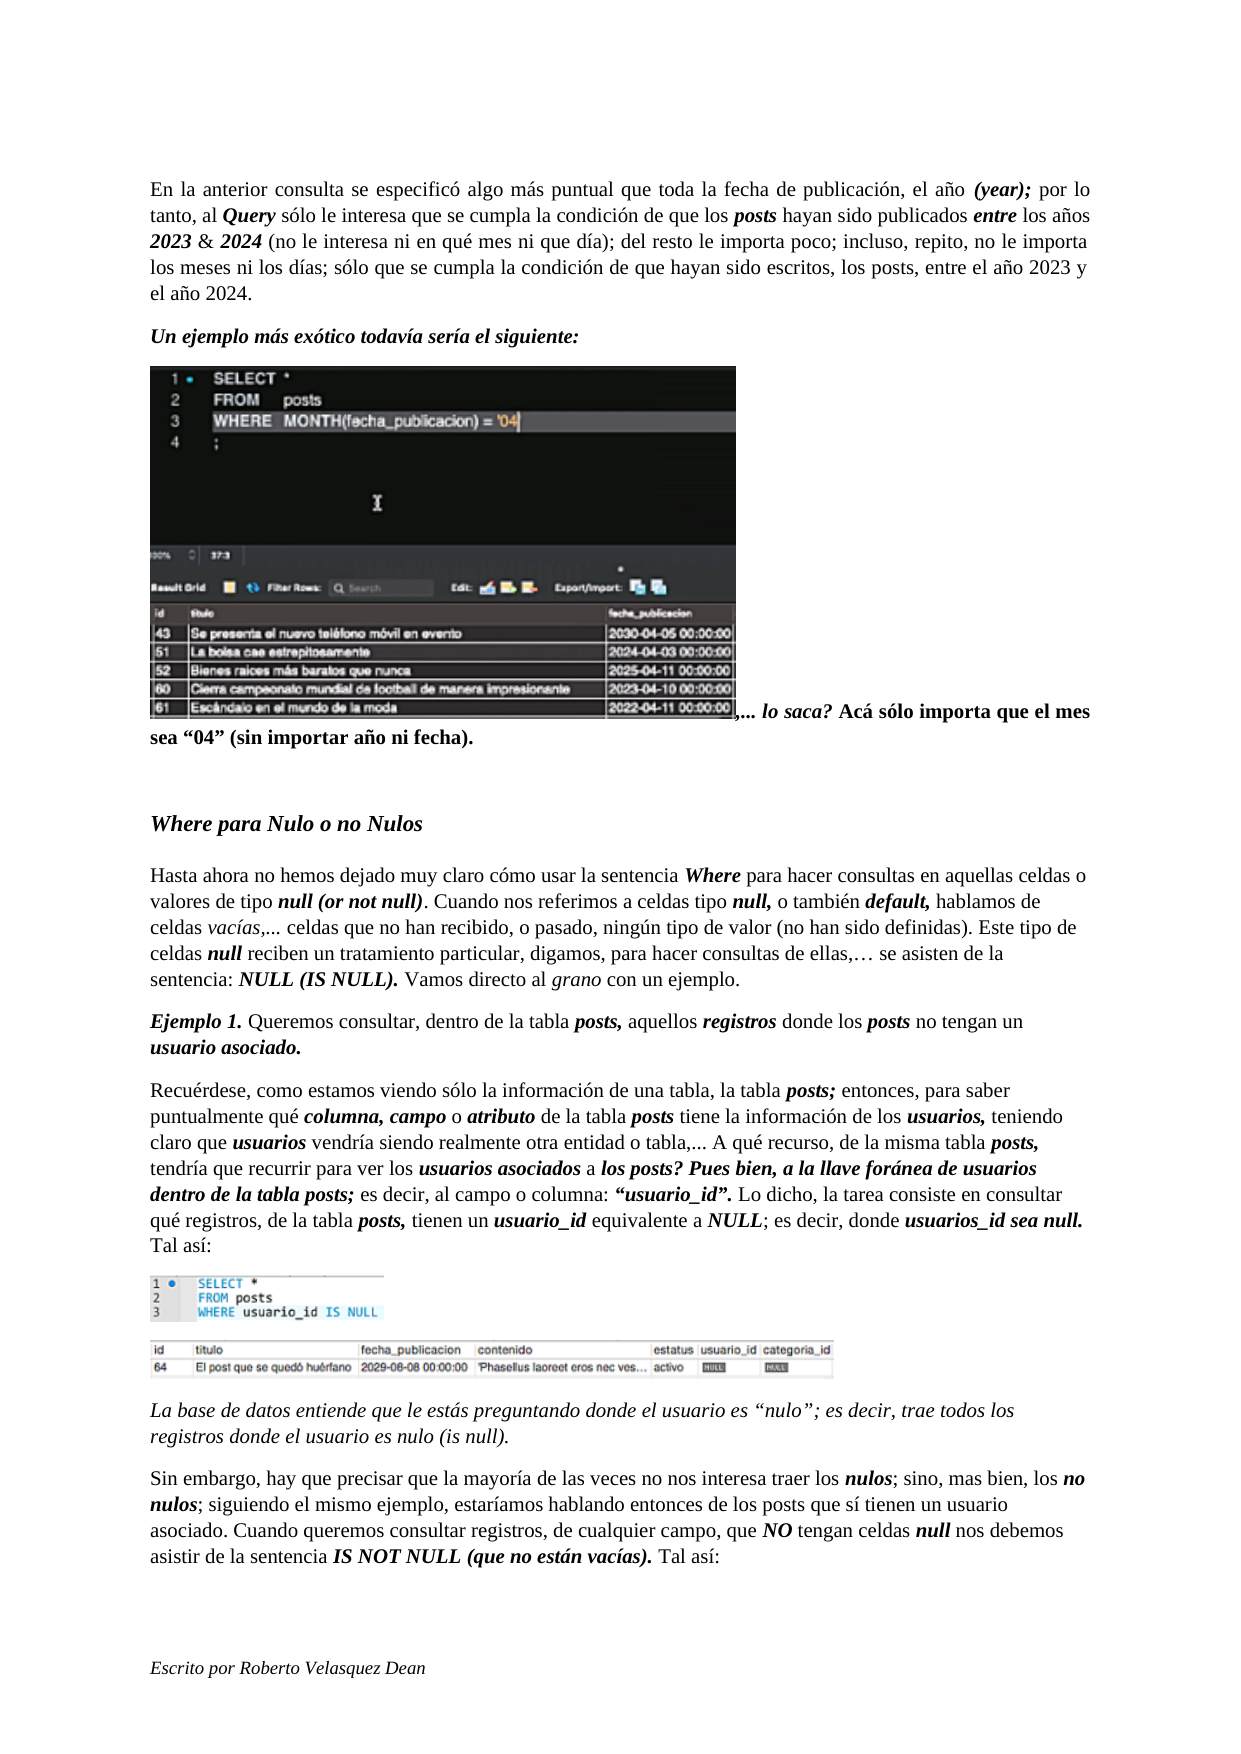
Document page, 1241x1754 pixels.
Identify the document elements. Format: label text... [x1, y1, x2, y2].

picture [150, 366, 736, 719]
subtitle Where para Nulo o no Nulos [150, 810, 1090, 837]
text Hasta ahora no hemos dejado muy claro cómo usar la sentencia Where para hacer consultas en aquellas celdas o valores de tipo null (or not null). Cuando nos referimos a celdas tipo null, o también default, hablamos de celdas vacías,... celdas que no han recibido, o pasado, ningún tipo de valor (no han sido definidas). Este tipo de celdas null reciben un tratamiento particular, digamos, para hacer consultas de ellas,… se asisten de la sentencia: NULL (IS NULL). Vamos directo al grano con un ejemplo. [150, 863, 1090, 991]
text Recuérdese, como estamos viendo sólo la información de una tabla, la tabla posts; entonces, para saber puntualmente qué columna, campo o atributo de la tabla posts tiene la información de los usuarios, teniendo claro que usuarios vendría siendo realmente otra entidad o tabla,... A qué recurso, de la misma tabla posts, tendría que recurrir para ver los usuarios asociados a los posts? Pues bien, a la llave foránea de usuarios dentro de la tabla posts; es decir, al campo o columna: “usuario_id”. Lo dicho, la tarea consiste en consultar qué registros, de la tabla posts, tienen un usuario_id equivalente a NULL; es decir, donde usuarios_id sea null. Tal así: [150, 1078, 1090, 1257]
picture [150, 1275, 384, 1322]
picture [150, 1340, 834, 1379]
text Sin embargo, hay que precisar que la mayoría de las veces no nos interesa traer los nulos; sino, mas bien, los no nulos; siguiendo el mismo ejemplo, estaríamos hablando entonces de los posts que sí tienen un usuario asociado. Cuando queremos consultar registros, de cualquier campo, que NO tengan celdas null nos debemos asistir de la sentencia IS NOT NULL (que no están vacías). Tal así: [150, 1466, 1090, 1568]
text La base de datos entiende que le estás preguntando donde el usuario es “nulo”; es decir, trae todos los registros donde el usuario es nulo (is null). [150, 1398, 1090, 1448]
text Un ejemplo más exótico todavía sería el siguiente: [150, 323, 1090, 348]
text Ejemplo 1. Queremos consultar, dentro de la tabla posts, aquellos registros donde los posts no tengan un usuario asociado. [150, 1009, 1090, 1059]
text En la anterior consulta se especificó algo más puntual que toda la fecha de publicación, el año (year); por lo tanto, al Query sólo le interesa que se cumpla la condición de que los posts hayan sido publicados entre los años 2023 & 2024 (no le interesa ni en qué mes ni que día); del resto le importa poco; incluso, repito, no le importa los meses ni los días; sólo que se cumpla la condición de que hayan sido escritos, los posts, entre el año 2023 y el año 2024. [150, 177, 1090, 305]
